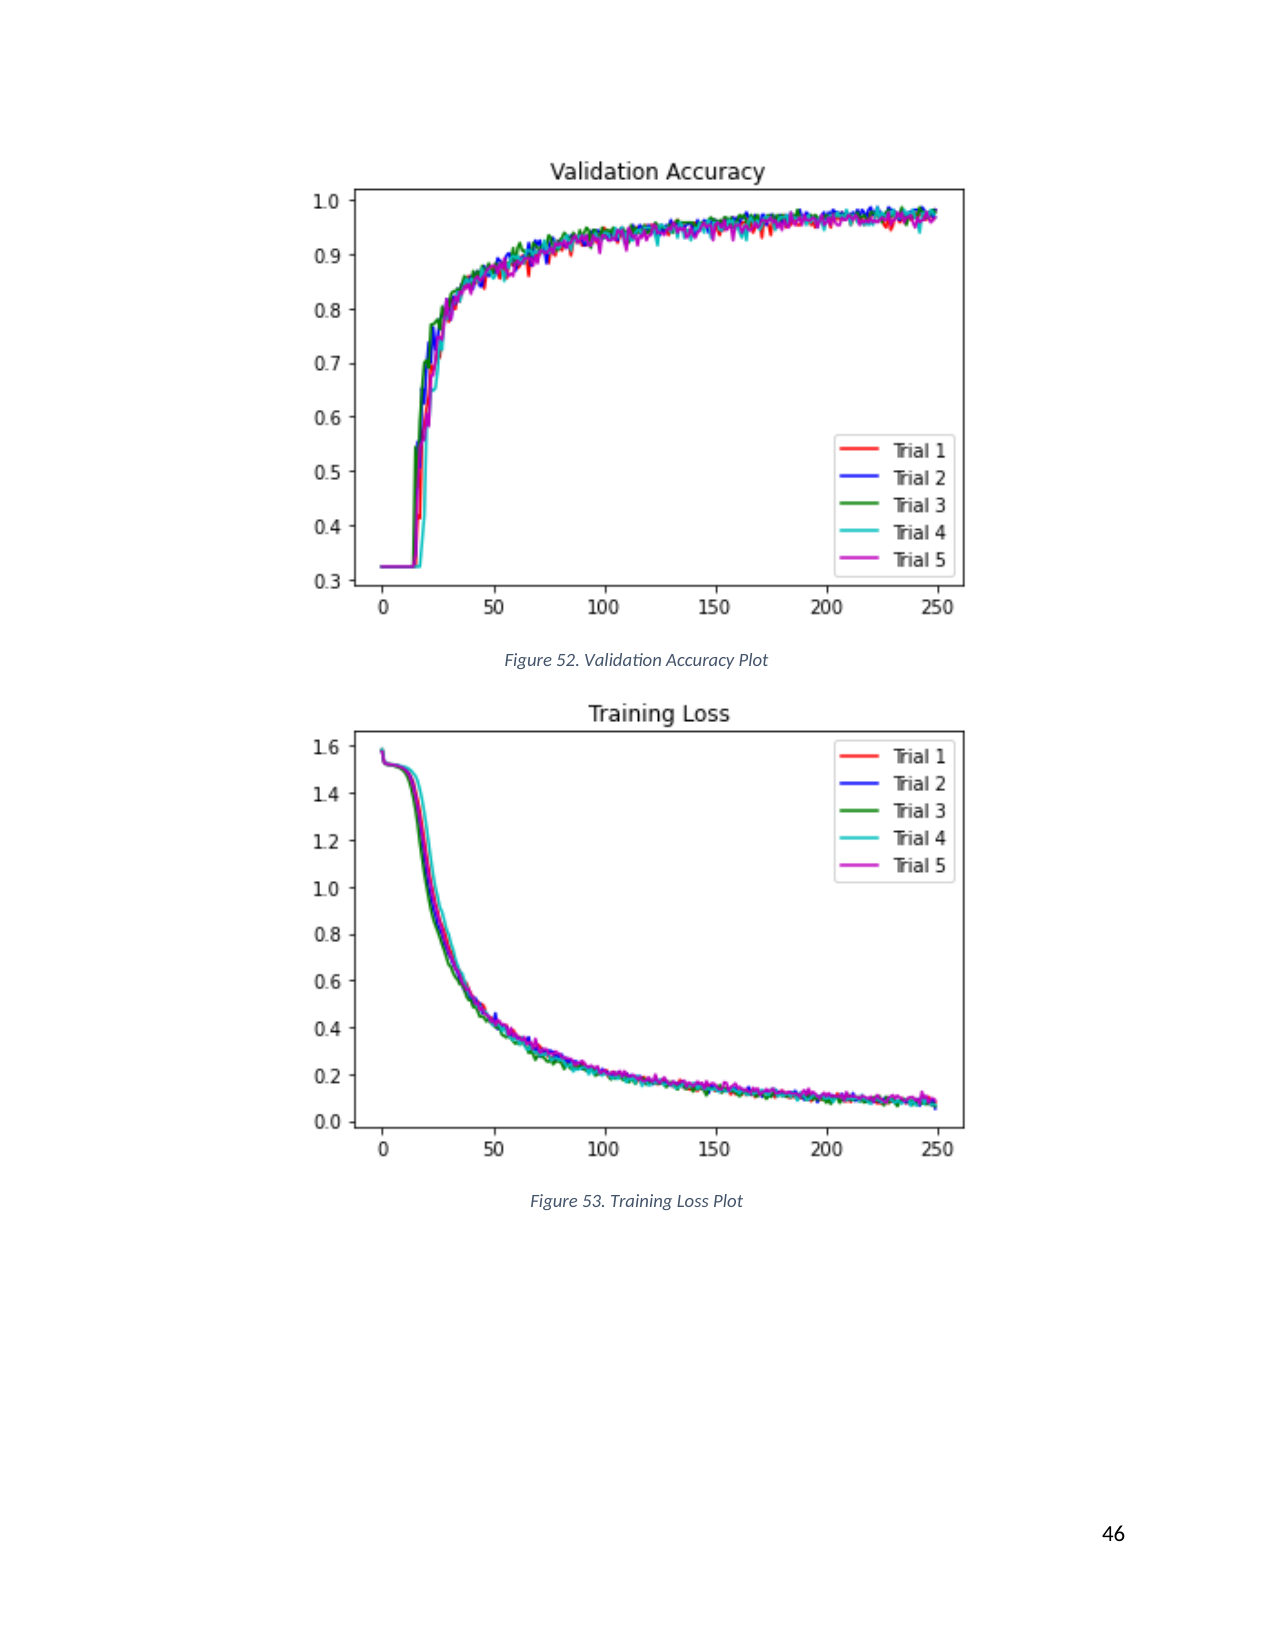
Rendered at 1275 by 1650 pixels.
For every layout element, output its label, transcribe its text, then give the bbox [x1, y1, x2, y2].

text Figure 52. Validation Accuracy Plot [150, 648, 1125, 671]
picture [300, 691, 976, 1171]
picture [300, 150, 976, 629]
text Figure 53. Training Loss Plot [150, 1189, 1125, 1212]
